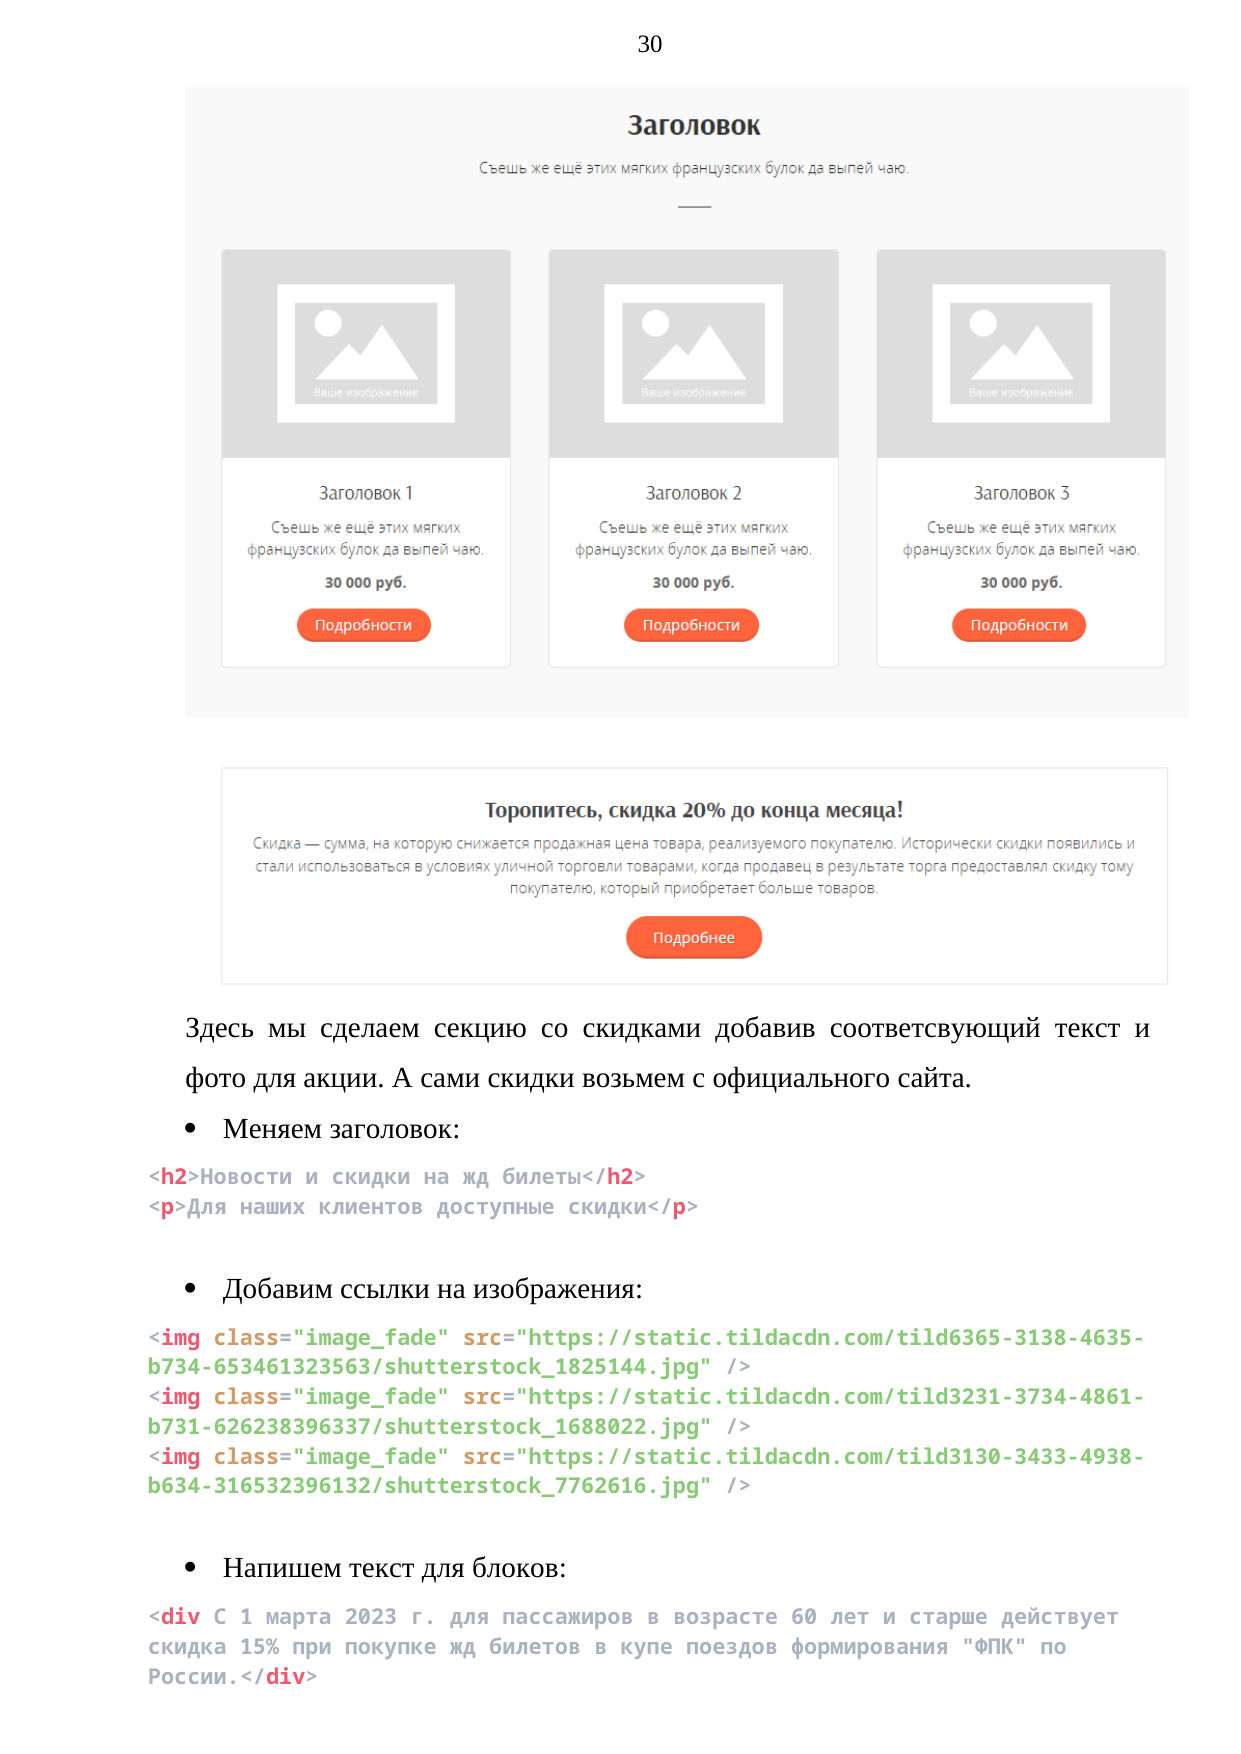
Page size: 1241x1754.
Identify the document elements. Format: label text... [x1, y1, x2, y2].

text Здесь мы сделаем секцию со скидками добавив соответсвующий текст и фото для акции. А сами скидки возьмем с официального сайта. [185, 1010, 1152, 1094]
list Добавим ссылки на изображения: [185, 1271, 1152, 1305]
list Напишем текст для блоков: [185, 1551, 1152, 1584]
text <img class="image_fade" src="https://static.tildacdn.com/tild3130-3433-4938-b634-316532396132/shutterstock_7762616.jpg" /> [148, 1441, 1152, 1500]
list Меняем заголовок: [185, 1111, 1152, 1144]
text <div С 1 марта 2023 г. для пассажиров в возрасте 60 лет и старше действует скидка 15% при покупке жд билетов в купе поездов формирования "ФПК" по России.</div> [148, 1601, 1152, 1690]
text <img class="image_fade" src="https://static.tildacdn.com/tild3231-3734-4861-b731-626238396337/shutterstock_1688022.jpg" /> [148, 1381, 1152, 1441]
text <img class="image_fade" src="https://static.tildacdn.com/tild6365-3138-4635-b734-653461323563/shutterstock_1825144.jpg" /> [148, 1322, 1152, 1381]
text <p>Для наших клиентов доступные скидки</p> [148, 1191, 1152, 1221]
text <h2>Новости и скидки на жд билеты</h2> [148, 1161, 1152, 1191]
picture [185, 87, 1189, 994]
